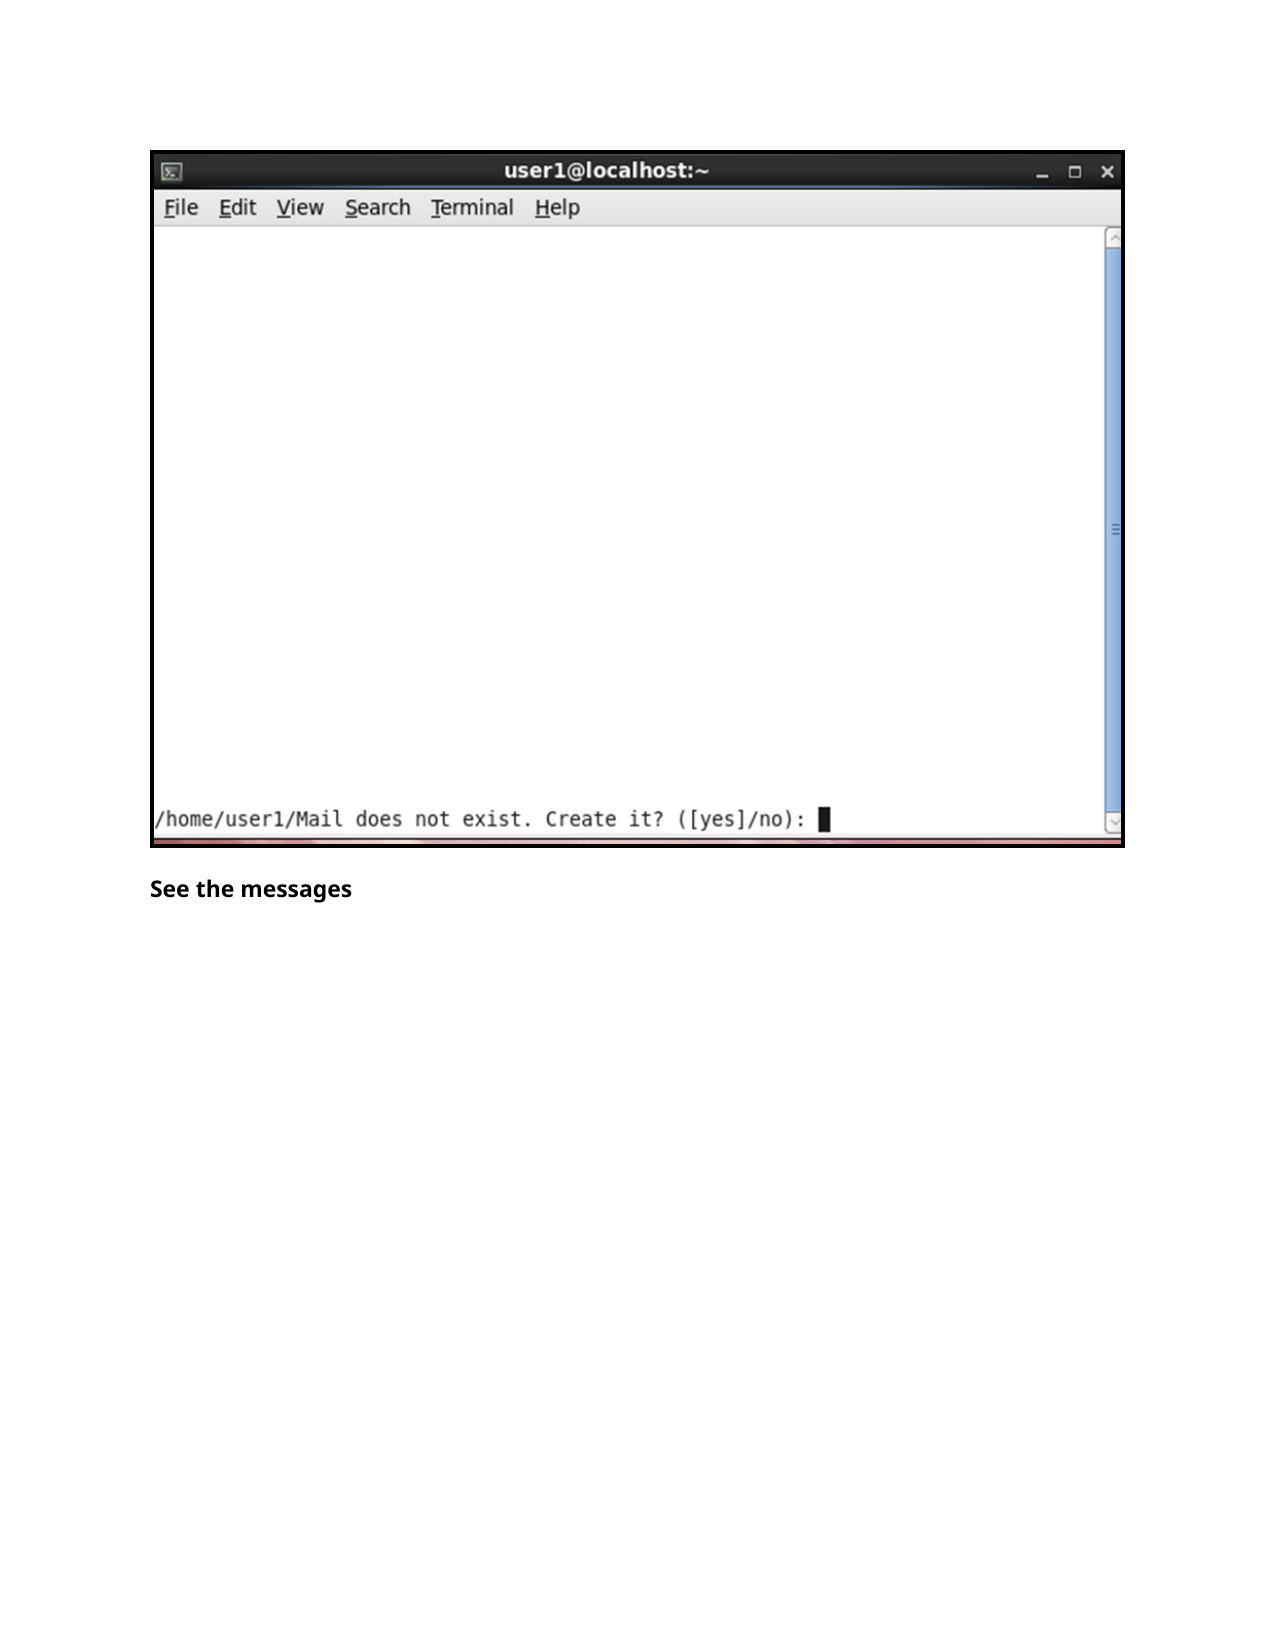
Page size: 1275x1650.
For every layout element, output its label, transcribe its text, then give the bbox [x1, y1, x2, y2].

picture [154, 154, 1121, 844]
text See the messages [150, 873, 1125, 904]
